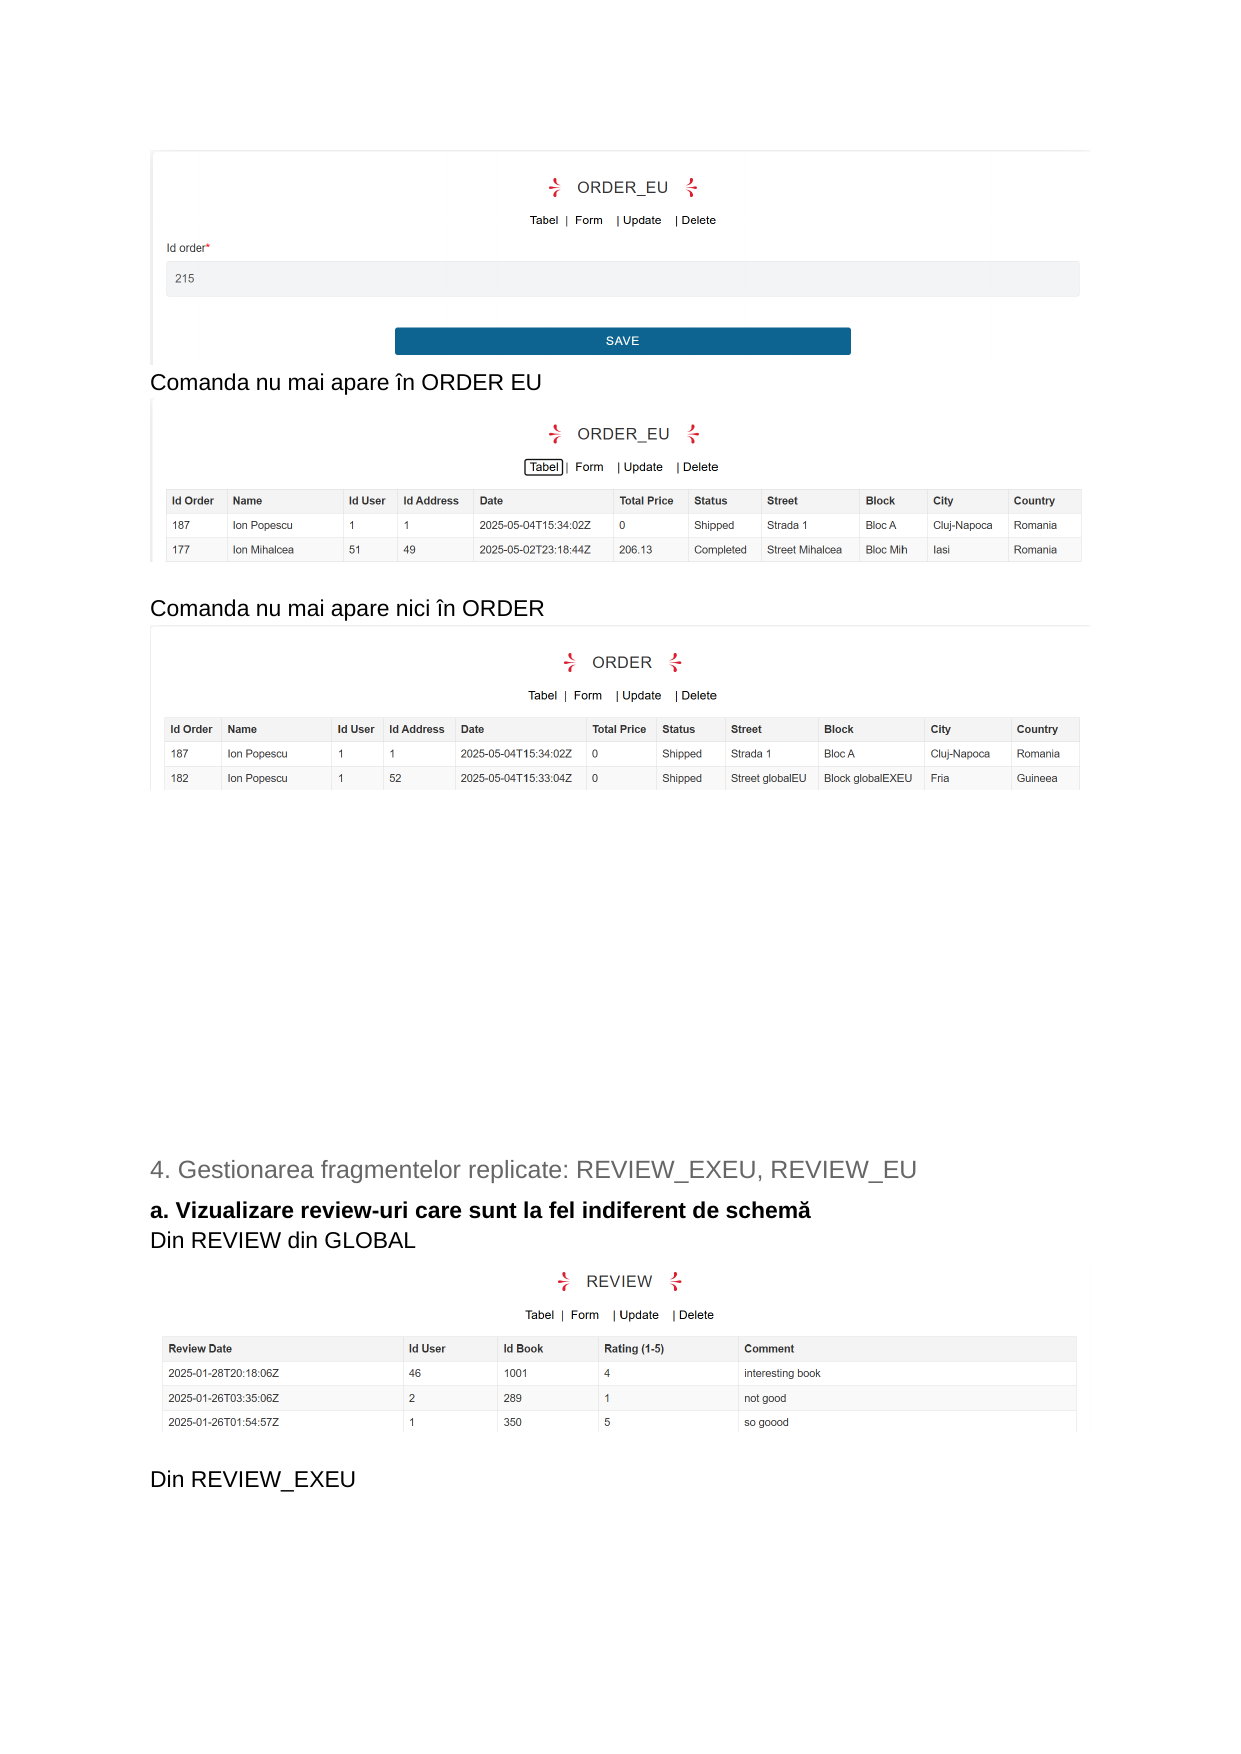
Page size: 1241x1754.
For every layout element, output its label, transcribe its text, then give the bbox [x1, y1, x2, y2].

picture [150, 1257, 1091, 1432]
text Din REVIEW_EXEU [150, 1466, 1090, 1492]
subtitle 4. Gestionarea fragmentelor replicate: REVIEW_EXEU, REVIEW_EU [150, 1155, 1090, 1184]
text Comanda nu mai apare nici în ORDER [150, 595, 1090, 622]
picture [150, 398, 1091, 562]
text a. Vizualizare review-uri care sunt la fel indiferent de schemă [150, 1197, 1090, 1223]
text Comanda nu mai apare în ORDER EU [150, 368, 1090, 395]
text Din REVIEW din GLOBAL [150, 1227, 1090, 1253]
picture [150, 625, 1091, 790]
picture [150, 150, 1091, 365]
